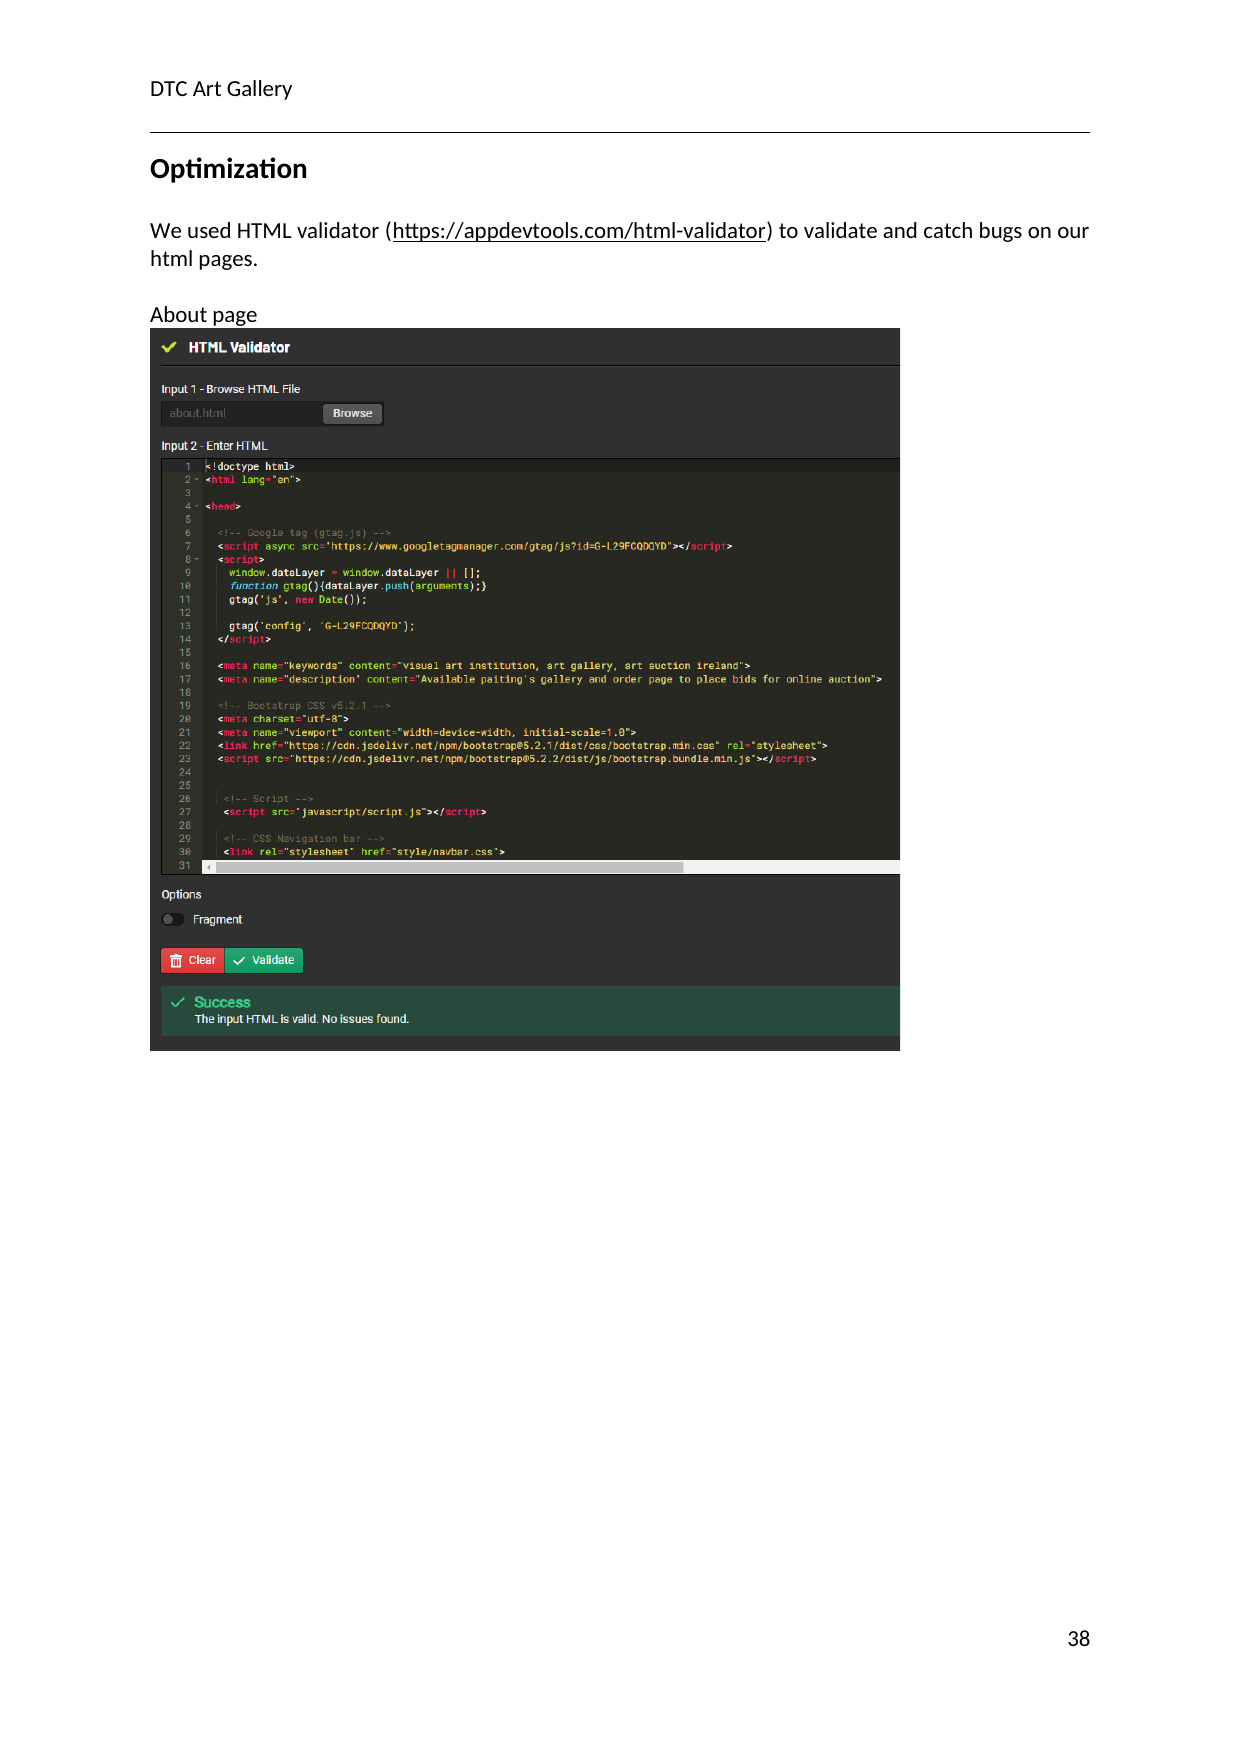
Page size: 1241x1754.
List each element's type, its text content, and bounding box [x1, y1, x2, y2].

text Optimization [150, 150, 1090, 186]
text We used HTML validator (https://appdevtools.com/html-validator) to validate and catch bugs on our html pages. [150, 216, 1090, 272]
picture [150, 328, 901, 1051]
text About page [150, 301, 1090, 328]
